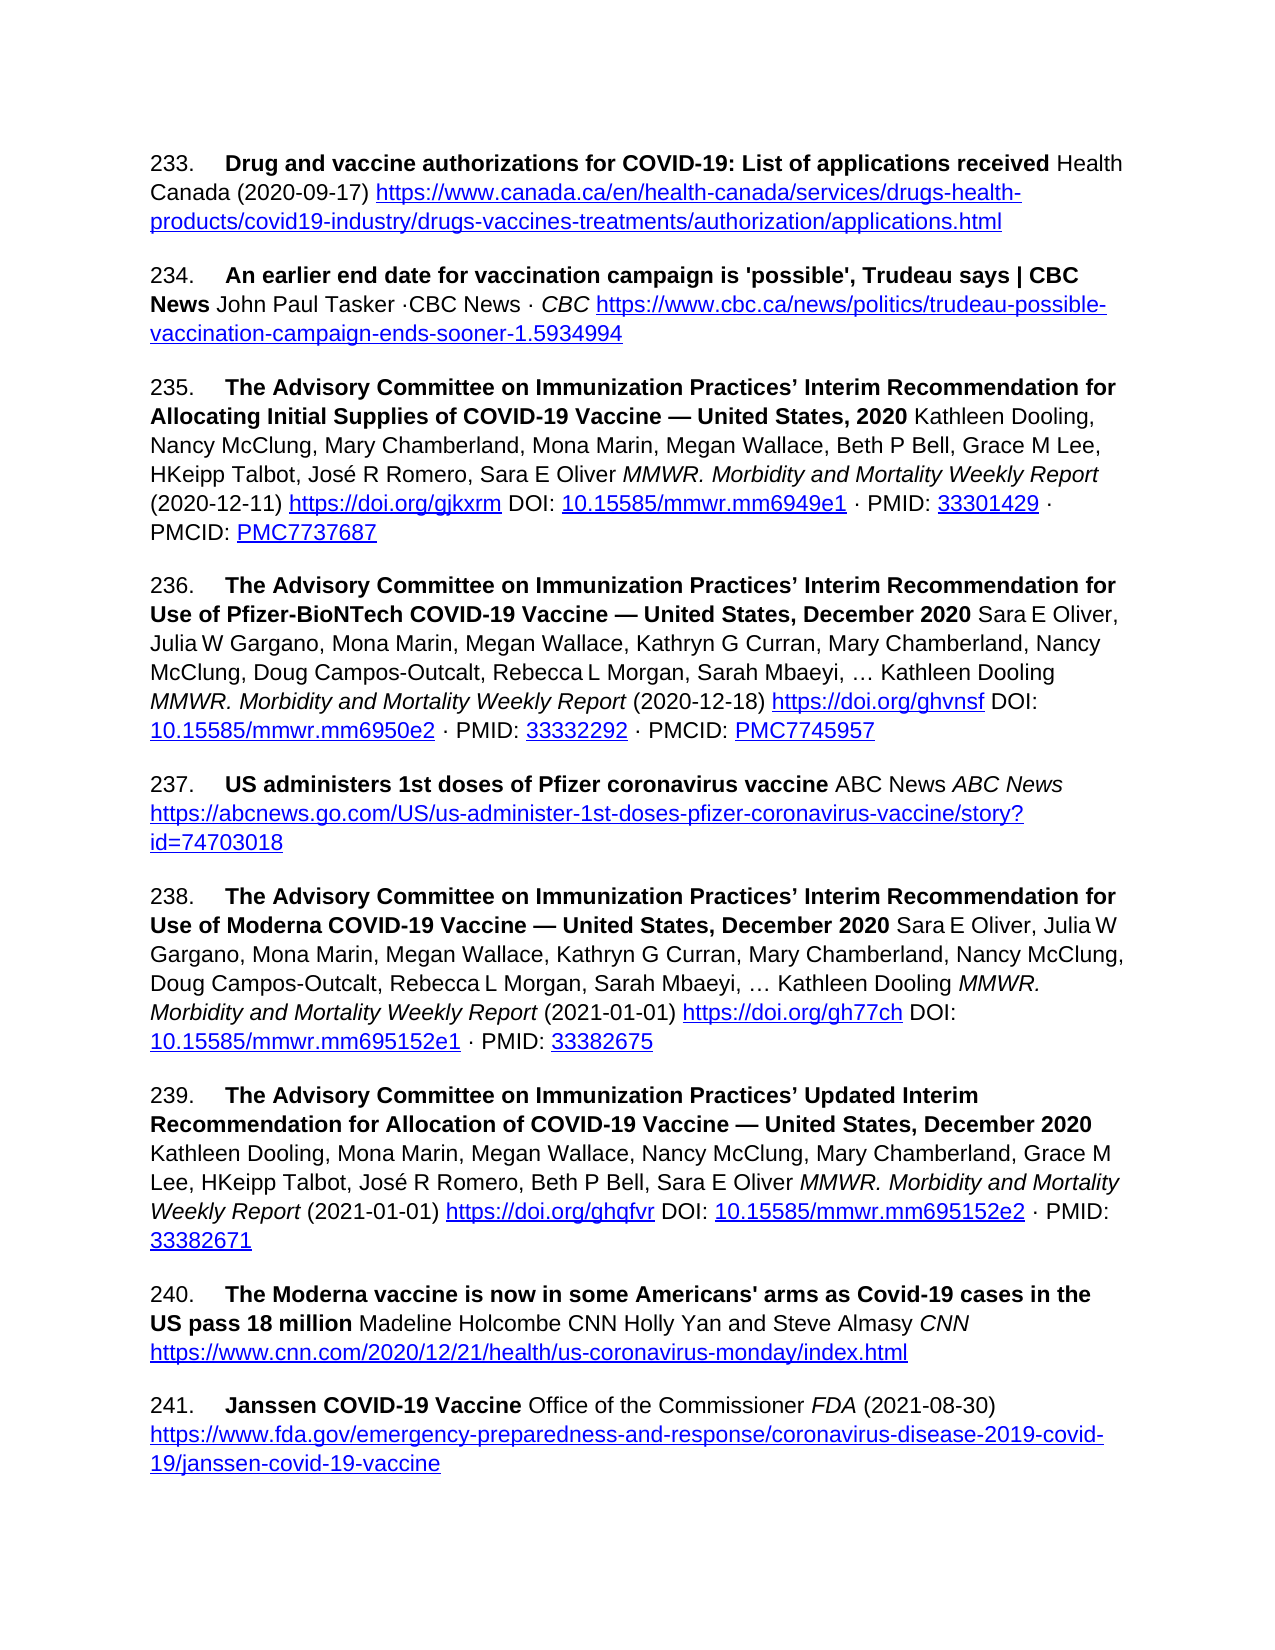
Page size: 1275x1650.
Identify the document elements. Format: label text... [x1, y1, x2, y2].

text 237. US administers 1st doses of Pfizer coronavirus vaccine ABC News ABC News https://abcnews.go.com/US/us-administer-1st-doses-pfizer-coronavirus-vaccine/story?id=74703018 [150, 771, 1125, 856]
text 239. The Advisory Committee on Immunization Practices’ Updated Interim Recommendation for Allocation of COVID-19 Vaccine — United States, December 2020 Kathleen Dooling, Mona Marin, Megan Wallace, Nancy McClung, Mary Chamberland, Grace M Lee, HKeipp Talbot, José R Romero, Beth P Bell, Sara E Oliver MMWR. Morbidity and Mortality Weekly Report (2021-01-01) https://doi.org/ghqfvr DOI: 10.15585/mmwr.mm695152e2 · PMID: 33382671 [150, 1082, 1125, 1253]
text 238. The Advisory Committee on Immunization Practices’ Interim Recommendation for Use of Moderna COVID-19 Vaccine — United States, December 2020 Sara E Oliver, Julia W Gargano, Mona Marin, Megan Wallace, Kathryn G Curran, Mary Chamberland, Nancy McClung, Doug Campos-Outcalt, Rebecca L Morgan, Sarah Mbaeyi, … Kathleen Dooling MMWR. Morbidity and Mortality Weekly Report (2021-01-01) https://doi.org/gh77ch DOI: 10.15585/mmwr.mm695152e1 · PMID: 33382675 [150, 883, 1125, 1054]
text 235. The Advisory Committee on Immunization Practices’ Interim Recommendation for Allocating Initial Supplies of COVID-19 Vaccine — United States, 2020 Kathleen Dooling, Nancy McClung, Mary Chamberland, Mona Marin, Megan Wallace, Beth P Bell, Grace M Lee, HKeipp Talbot, José R Romero, Sara E Oliver MMWR. Morbidity and Mortality Weekly Report (2020-12-11) https://doi.org/gjkxrm DOI: 10.15585/mmwr.mm6949e1 · PMID: 33301429 · PMCID: PMC7737687 [150, 374, 1125, 545]
text 236. The Advisory Committee on Immunization Practices’ Interim Recommendation for Use of Pfizer-BioNTech COVID-19 Vaccine — United States, December 2020 Sara E Oliver, Julia W Gargano, Mona Marin, Megan Wallace, Kathryn G Curran, Mary Chamberland, Nancy McClung, Doug Campos-Outcalt, Rebecca L Morgan, Sarah Mbaeyi, … Kathleen Dooling MMWR. Morbidity and Mortality Weekly Report (2020-12-18) https://doi.org/ghvnsf DOI: 10.15585/mmwr.mm6950e2 · PMID: 33332292 · PMCID: PMC7745957 [150, 572, 1125, 744]
text 233. Drug and vaccine authorizations for COVID-19: List of applications received Health Canada (2020-09-17) https://www.canada.ca/en/health-canada/services/drugs-health-products/covid19-industry/drugs-vaccines-treatments/authorization/applications.html [150, 150, 1125, 234]
text 240. The Moderna vaccine is now in some Americans' arms as Covid-19 cases in the US pass 18 million Madeline Holcombe CNN Holly Yan and Steve Almasy CNN https://www.cnn.com/2020/12/21/health/us-coronavirus-monday/index.html [150, 1281, 1125, 1365]
text 234. An earlier end date for vaccination campaign is 'possible', Trudeau says | CBC News John Paul Tasker ·CBC News · CBC https://www.cbc.ca/news/politics/trudeau-possible-vaccination-campaign-ends-sooner-1.5934994 [150, 262, 1125, 346]
text 241. Janssen COVID-19 Vaccine Office of the Commissioner FDA (2021-08-30) https://www.fda.gov/emergency-preparedness-and-response/coronavirus-disease-2019-covid-19/janssen-covid-19-vaccine [150, 1392, 1125, 1477]
